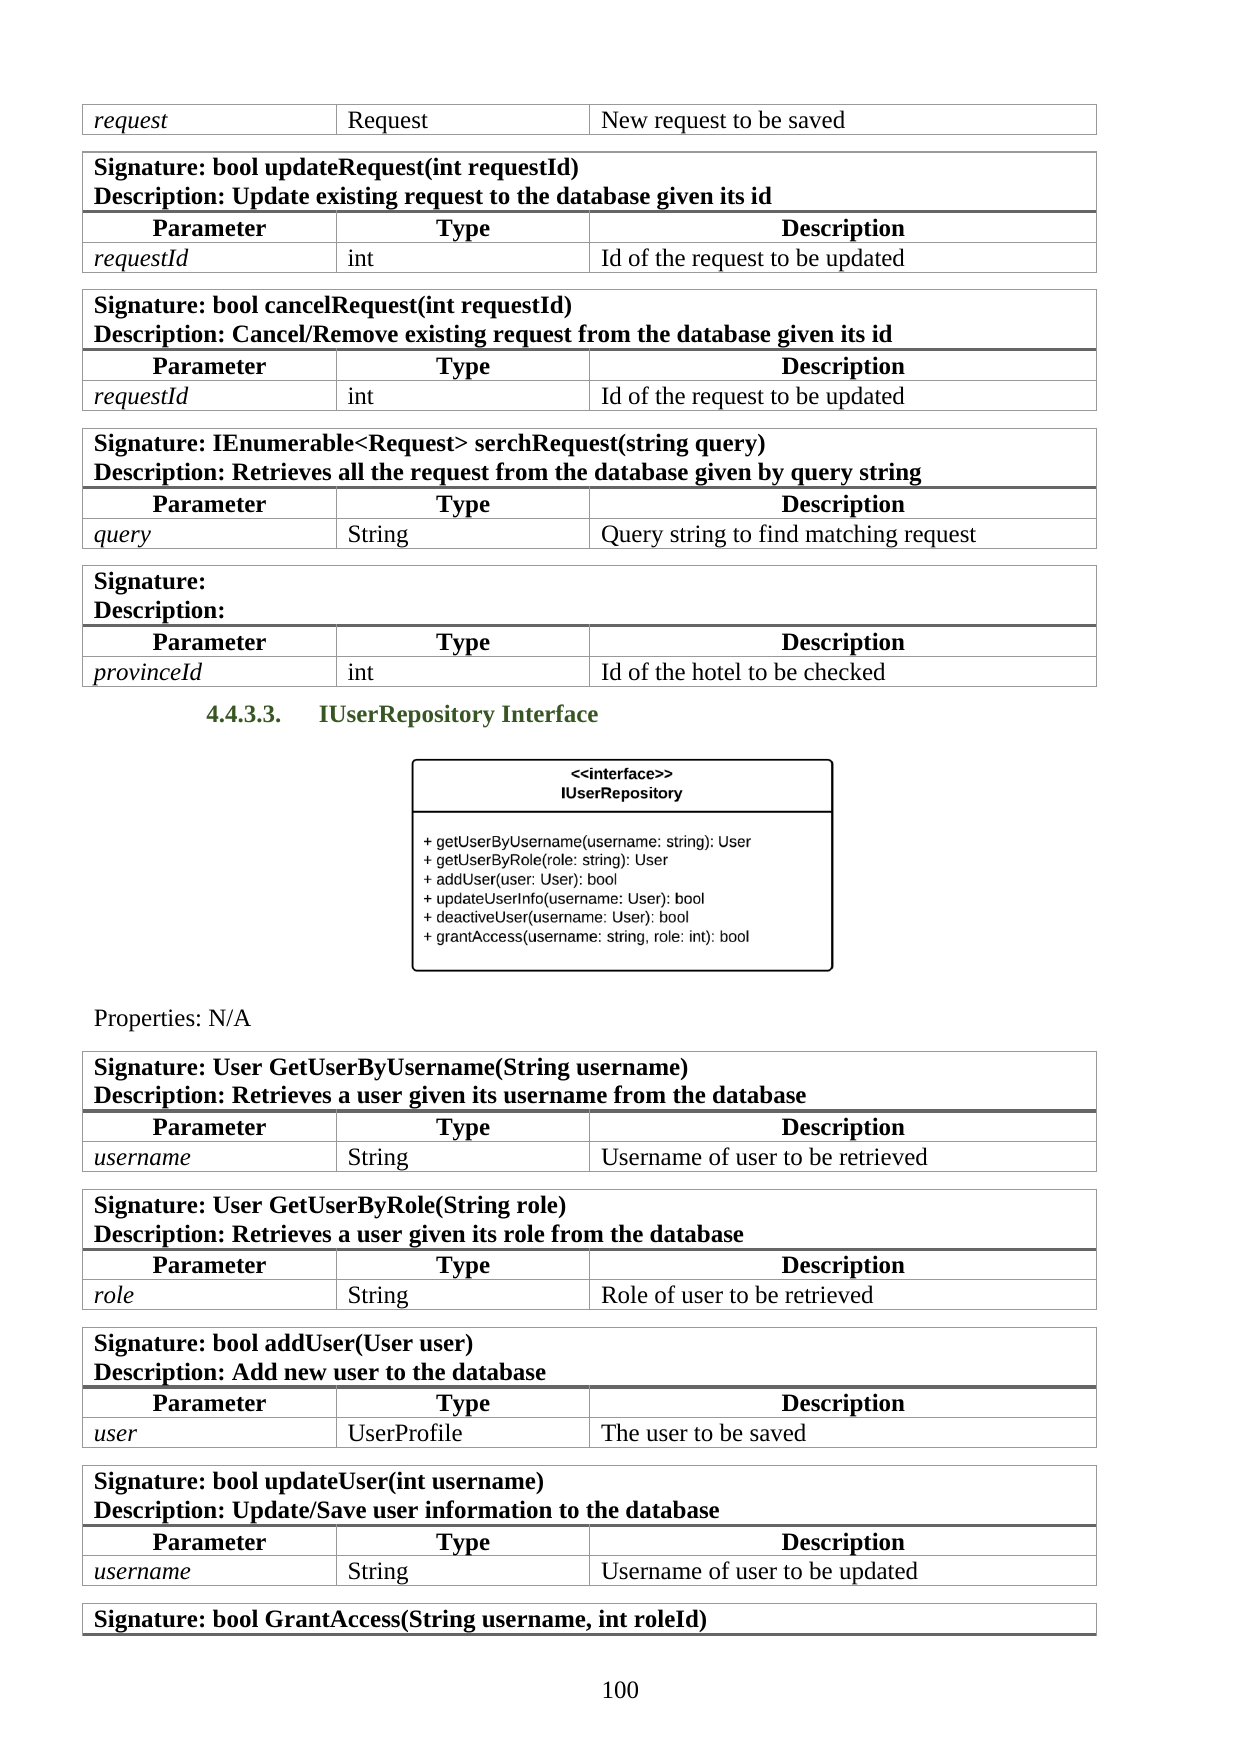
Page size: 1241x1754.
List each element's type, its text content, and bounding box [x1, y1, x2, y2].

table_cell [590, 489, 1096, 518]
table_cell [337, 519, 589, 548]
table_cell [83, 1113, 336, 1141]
subtitle IUserRepository Interface [206, 699, 1146, 728]
table_cell int [337, 381, 589, 409]
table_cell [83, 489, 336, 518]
table_cell Parameter [83, 213, 336, 242]
table_cell int [337, 243, 589, 272]
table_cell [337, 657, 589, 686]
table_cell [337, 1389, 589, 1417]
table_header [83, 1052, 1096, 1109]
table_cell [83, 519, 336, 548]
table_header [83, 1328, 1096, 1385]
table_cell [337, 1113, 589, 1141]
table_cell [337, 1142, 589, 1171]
picture [394, 742, 846, 985]
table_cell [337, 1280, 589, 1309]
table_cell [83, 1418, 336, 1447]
table_cell requestId [83, 243, 336, 272]
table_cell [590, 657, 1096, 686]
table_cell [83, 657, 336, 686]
table_cell request [83, 105, 336, 133]
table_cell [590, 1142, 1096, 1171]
table_cell Type [337, 351, 589, 380]
table_cell requestId [83, 381, 336, 409]
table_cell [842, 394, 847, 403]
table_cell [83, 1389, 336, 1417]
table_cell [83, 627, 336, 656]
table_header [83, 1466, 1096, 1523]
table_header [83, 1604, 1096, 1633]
text Properties: N/A [94, 1003, 1146, 1032]
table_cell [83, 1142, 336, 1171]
table_cell Id of the request to be updated [590, 243, 1096, 272]
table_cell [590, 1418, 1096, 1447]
table_cell New request to be saved [590, 105, 1096, 133]
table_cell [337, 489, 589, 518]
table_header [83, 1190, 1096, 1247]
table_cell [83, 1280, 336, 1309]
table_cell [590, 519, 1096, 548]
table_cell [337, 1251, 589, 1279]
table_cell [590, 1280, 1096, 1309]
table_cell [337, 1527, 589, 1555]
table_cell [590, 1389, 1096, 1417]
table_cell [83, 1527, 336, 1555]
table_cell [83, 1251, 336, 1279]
table_header Signature: bool cancelRequest(int requestId) Description: Cancel/Remove existing request from the database given its id [83, 290, 1096, 348]
table_cell Description [590, 351, 1096, 380]
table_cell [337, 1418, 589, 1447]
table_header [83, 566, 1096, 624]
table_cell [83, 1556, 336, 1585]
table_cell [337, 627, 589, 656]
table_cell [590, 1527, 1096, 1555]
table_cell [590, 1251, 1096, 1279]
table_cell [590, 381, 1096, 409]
table_cell Description [590, 213, 1096, 242]
table_cell Type [337, 213, 589, 242]
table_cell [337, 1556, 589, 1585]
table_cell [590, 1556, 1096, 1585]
table_cell Parameter [83, 351, 336, 380]
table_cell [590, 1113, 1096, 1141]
table_cell Request [337, 105, 589, 133]
table_header Signature: bool updateRequest(int requestId) Description: Update existing request to the database given its id [83, 153, 1096, 210]
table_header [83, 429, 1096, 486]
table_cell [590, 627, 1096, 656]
